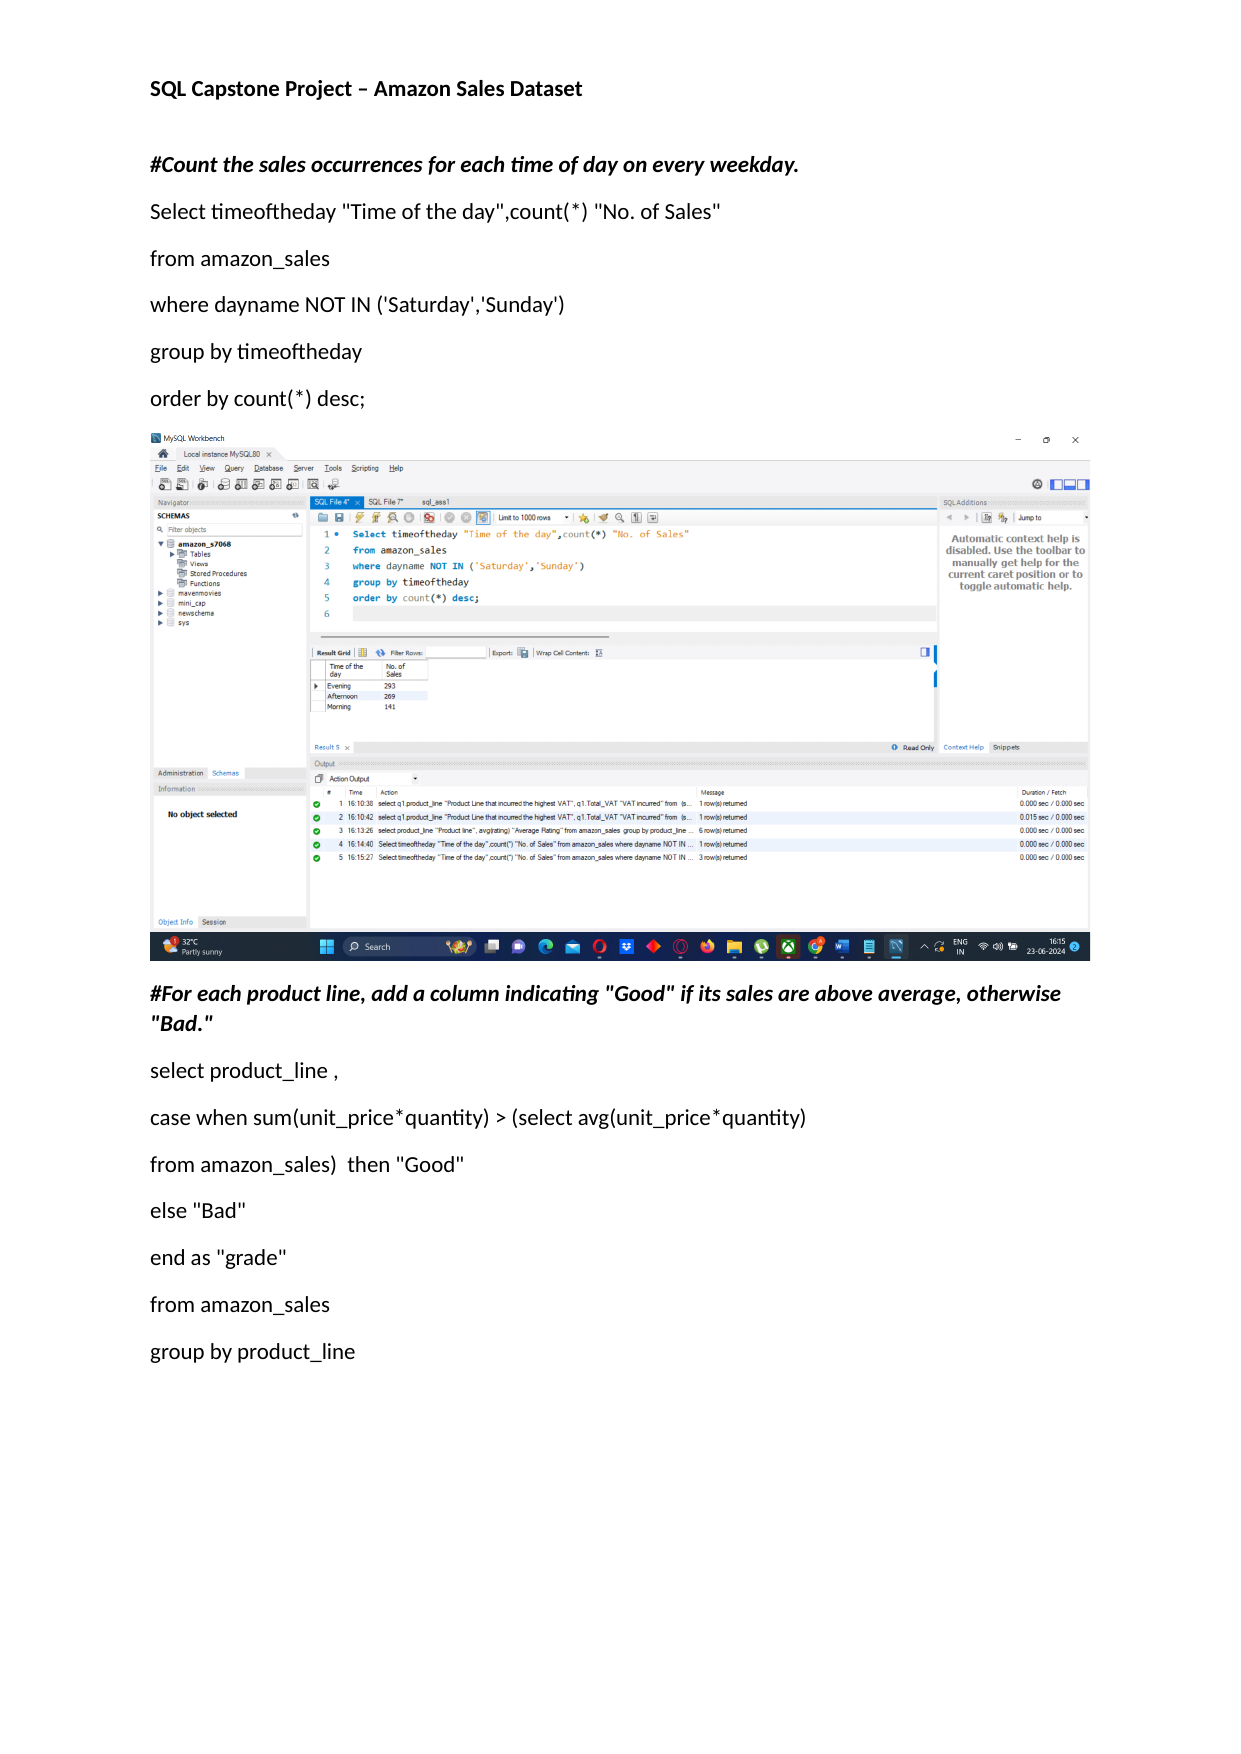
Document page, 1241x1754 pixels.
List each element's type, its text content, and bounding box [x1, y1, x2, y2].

text from amazon_sales [150, 1290, 1090, 1318]
text where dayname NOT IN ('Saturday','Sunday') [150, 291, 1090, 319]
text #Count the sales occurrences for each time of day on every weekday. [150, 150, 1090, 178]
text end as "grade" [150, 1243, 1090, 1272]
text order by count(*) desc; [150, 384, 1090, 412]
picture [150, 431, 1091, 961]
text from amazon_sales [150, 244, 1090, 272]
text #For each product line, add a column indicating "Good" if its sales are above average, otherwise "Bad." [150, 979, 1090, 1037]
text Select timeoftheday "Time of the day",count(*) "No. of Sales" [150, 197, 1090, 225]
text case when sum(unit_price*quantity) > (select avg(unit_price*quantity) [150, 1103, 1090, 1131]
text from amazon_sales) then "Good" [150, 1150, 1090, 1178]
text group by product_line [150, 1337, 1090, 1365]
text else "Bad" [150, 1197, 1090, 1225]
text group by timeoftheday [150, 337, 1090, 366]
text select product_line , [150, 1056, 1090, 1084]
